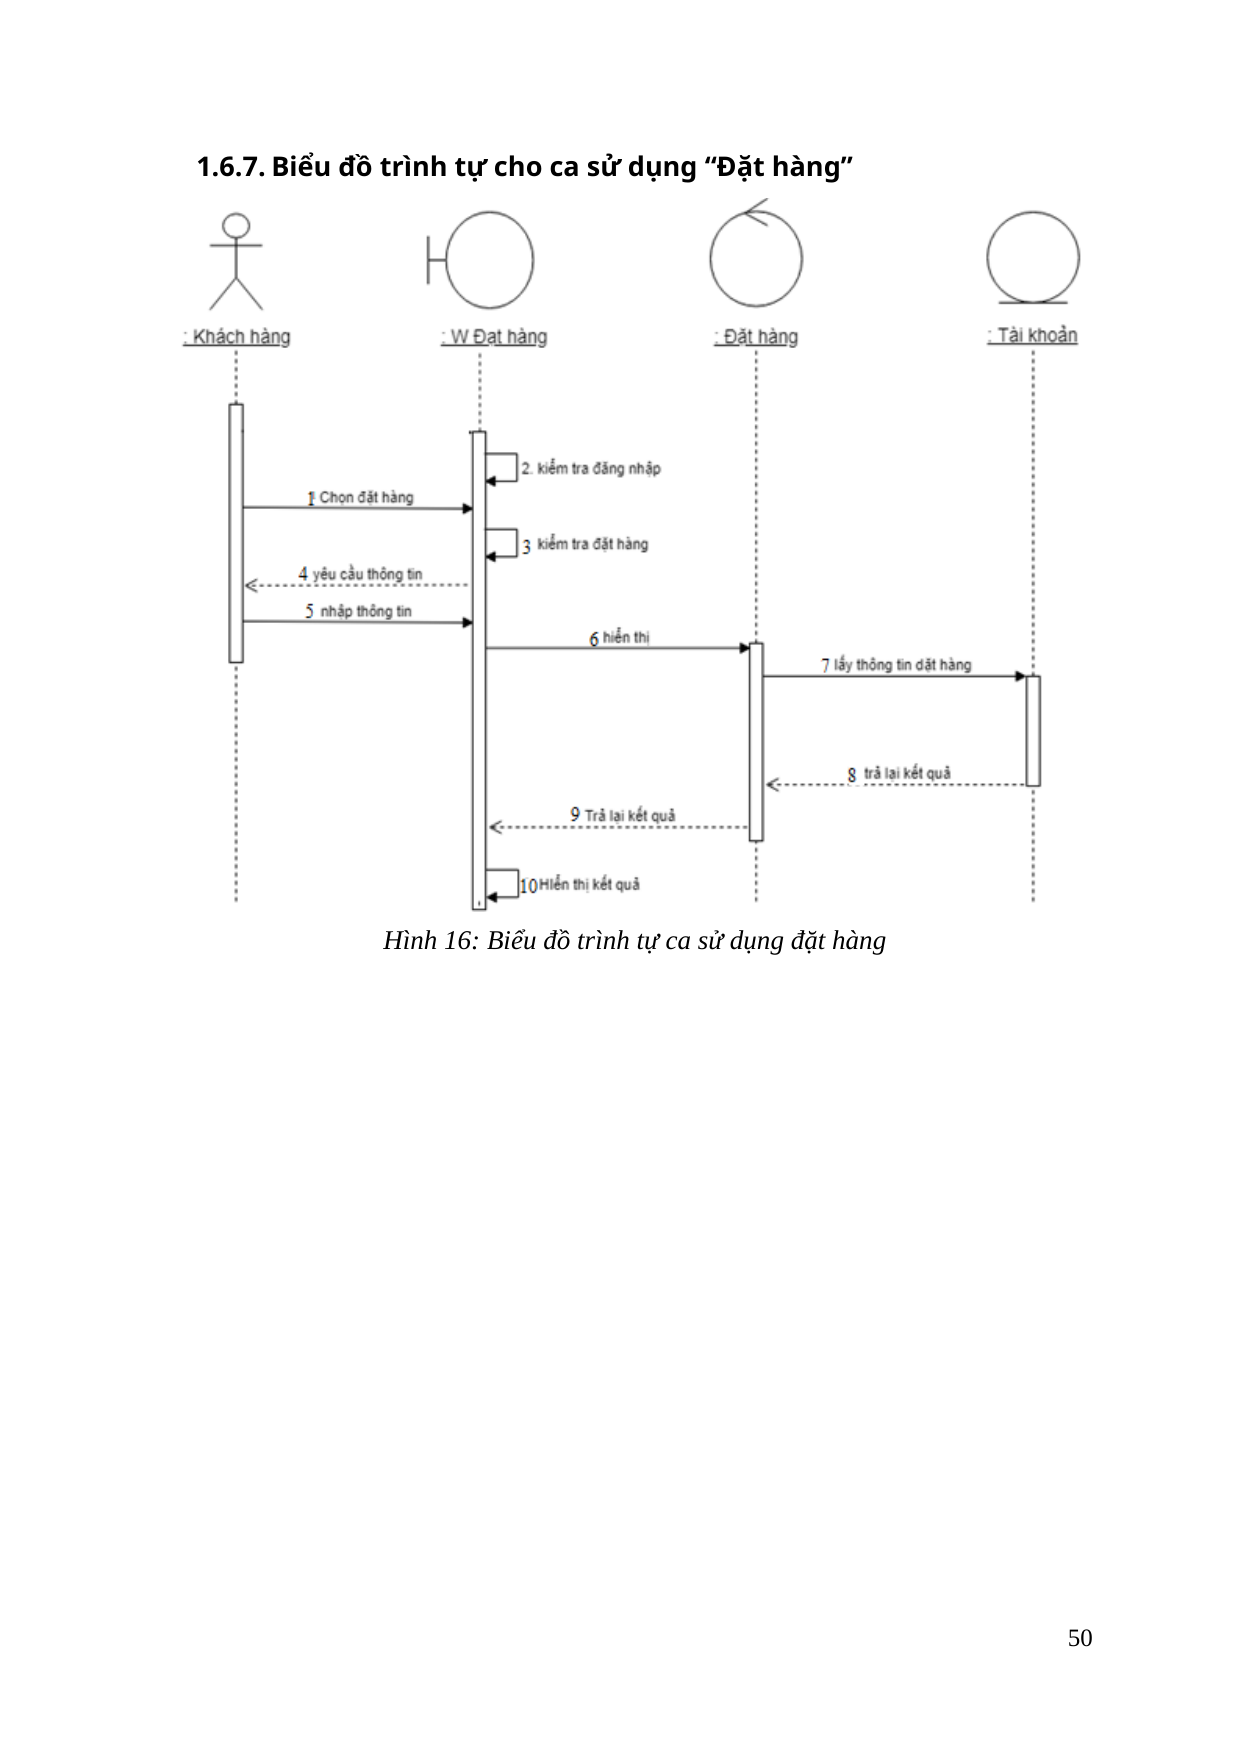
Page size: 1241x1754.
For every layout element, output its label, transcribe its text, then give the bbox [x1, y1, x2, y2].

text Hình 16: Biểu đồ trình tự ca sử dụng đặt hàng [177, 924, 1092, 955]
subtitle Biểu đồ trình tự cho ca sử dụng “Đặt hàng” [196, 148, 1092, 184]
picture [177, 198, 1093, 912]
